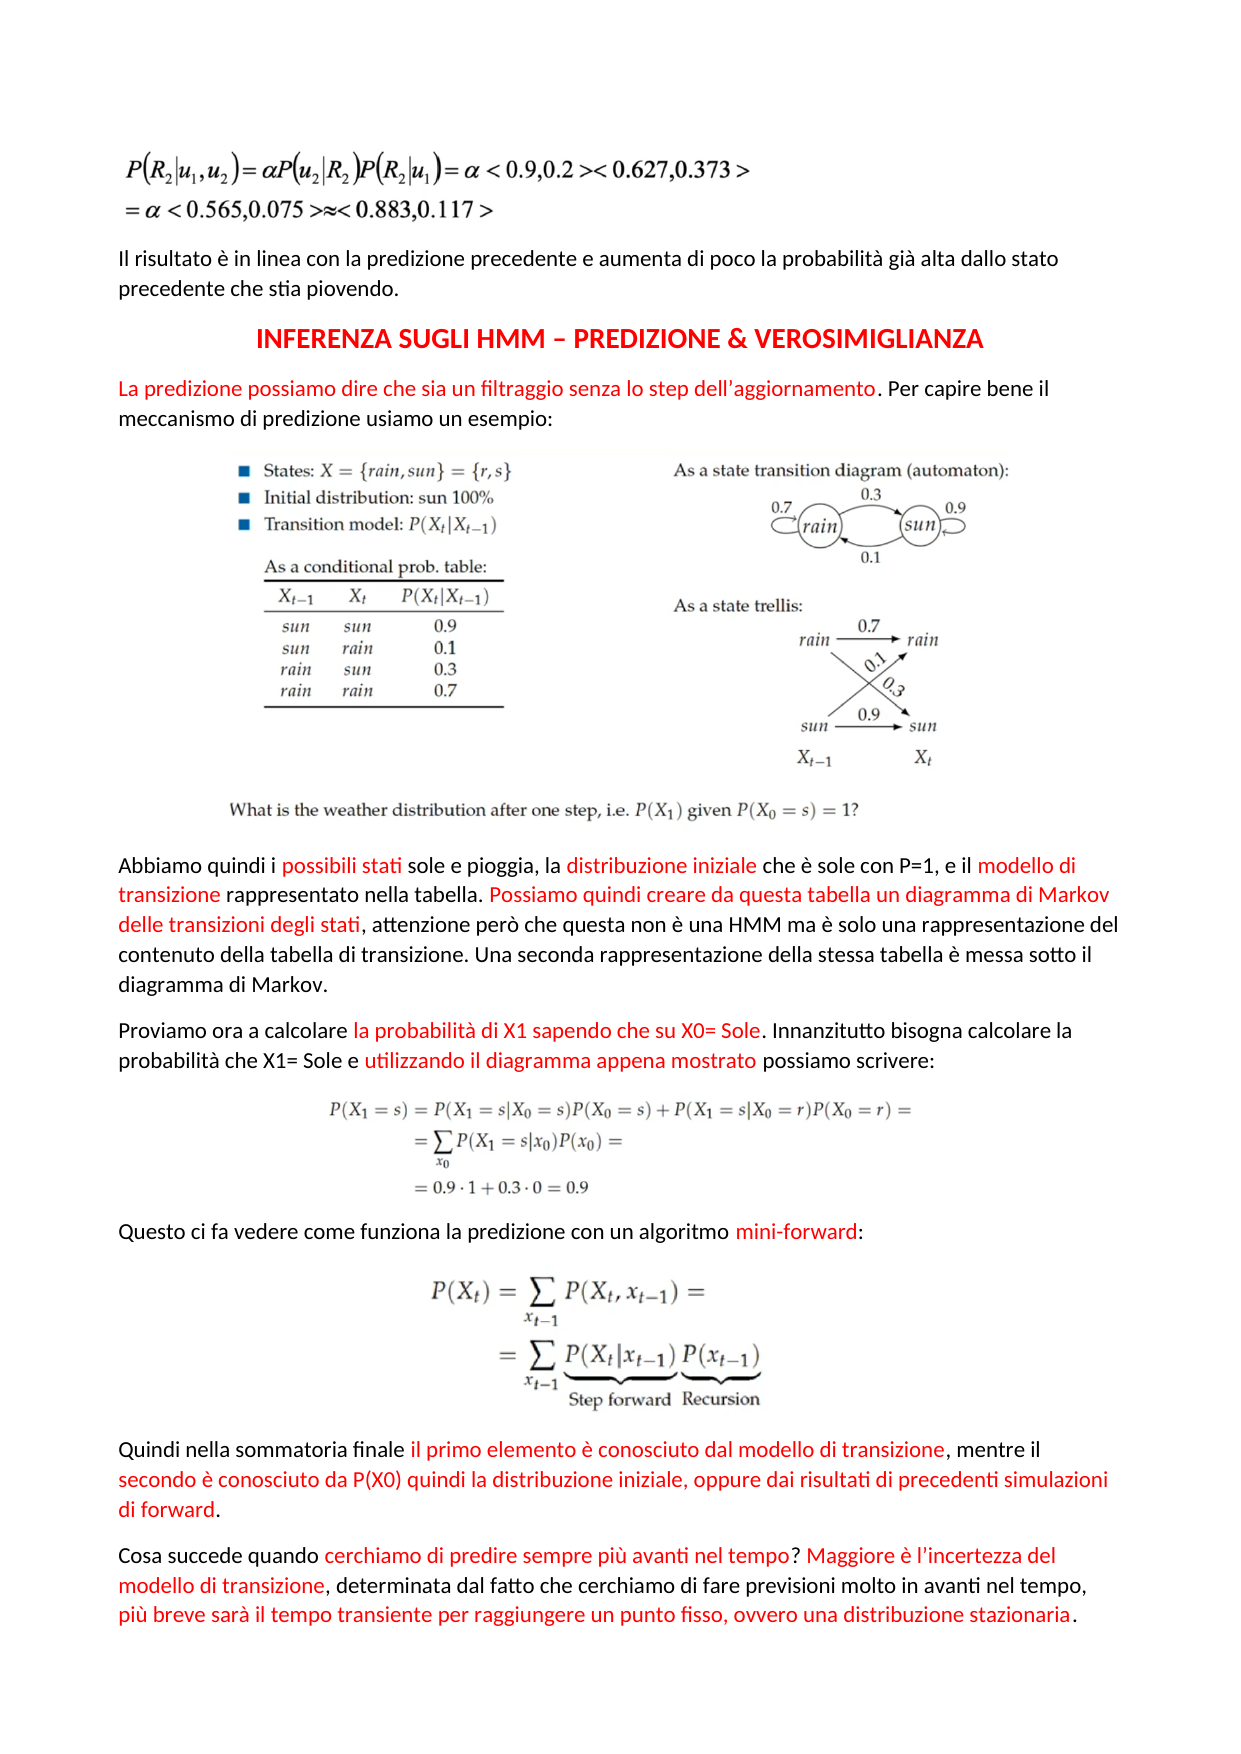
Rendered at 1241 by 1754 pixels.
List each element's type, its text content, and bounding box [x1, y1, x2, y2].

picture [118, 147, 758, 226]
picture [324, 1092, 916, 1200]
text La predizione possiamo dire che sia un filtraggio senza lo step dell’aggiornamento. Per capire bene il meccanismo di predizione usiamo un esempio: [118, 374, 1122, 432]
text Questo ci fa vedere come funziona la predizione con un algoritmo mini-forward: [118, 1217, 1122, 1246]
text Quindi nella sommatoria finale il primo elemento è conosciuto dal modello di transizione, mentre il secondo è conosciuto da P(X0) quindi la distribuzione iniziale, oppure dai risultati di precedenti simulazioni di forward. [118, 1435, 1122, 1523]
text Abbiamo quindi i possibili stati sole e pioggia, la distribuzione iniziale che è sole con P=1, e il modello di transizione rappresentato nella tabella. Possiamo quindi creare da questa tabella un diagramma di Markov delle transizioni degli stati, attenzione però che questa non è una HMM ma è solo una rappresentazione del contenuto della tabella di transizione. Una seconda rappresentazione della stessa tabella è messa sotto il diagramma di Markov. [118, 851, 1122, 998]
picture [229, 450, 1011, 833]
text INFERENZA SUGLI HMM – PREDIZIONE & VEROSIMIGLIANZA [118, 320, 1122, 356]
text Proviamo ora a calcolare la probabilità di X1 sapendo che su X0= Sole. Innanzitutto bisogna calcolare la probabilità che X1= Sole e utilizzando il diagramma appena mostrato possiamo scrivere: [118, 1016, 1122, 1074]
text Il risultato è in linea con la predizione precedente e aumenta di poco la probabilità già alta dallo stato precedente che stia piovendo. [118, 244, 1122, 302]
picture [422, 1263, 818, 1417]
text Cosa succede quando cerchiamo di predire sempre più avanti nel tempo? Maggiore è l’incertezza del modello di transizione, determinata dal fatto che cerchiamo di fare previsioni molto in avanti nel tempo, più breve sarà il tempo transiente per raggiungere un punto fisso, ovvero una distribuzione stazionaria. [118, 1541, 1122, 1628]
